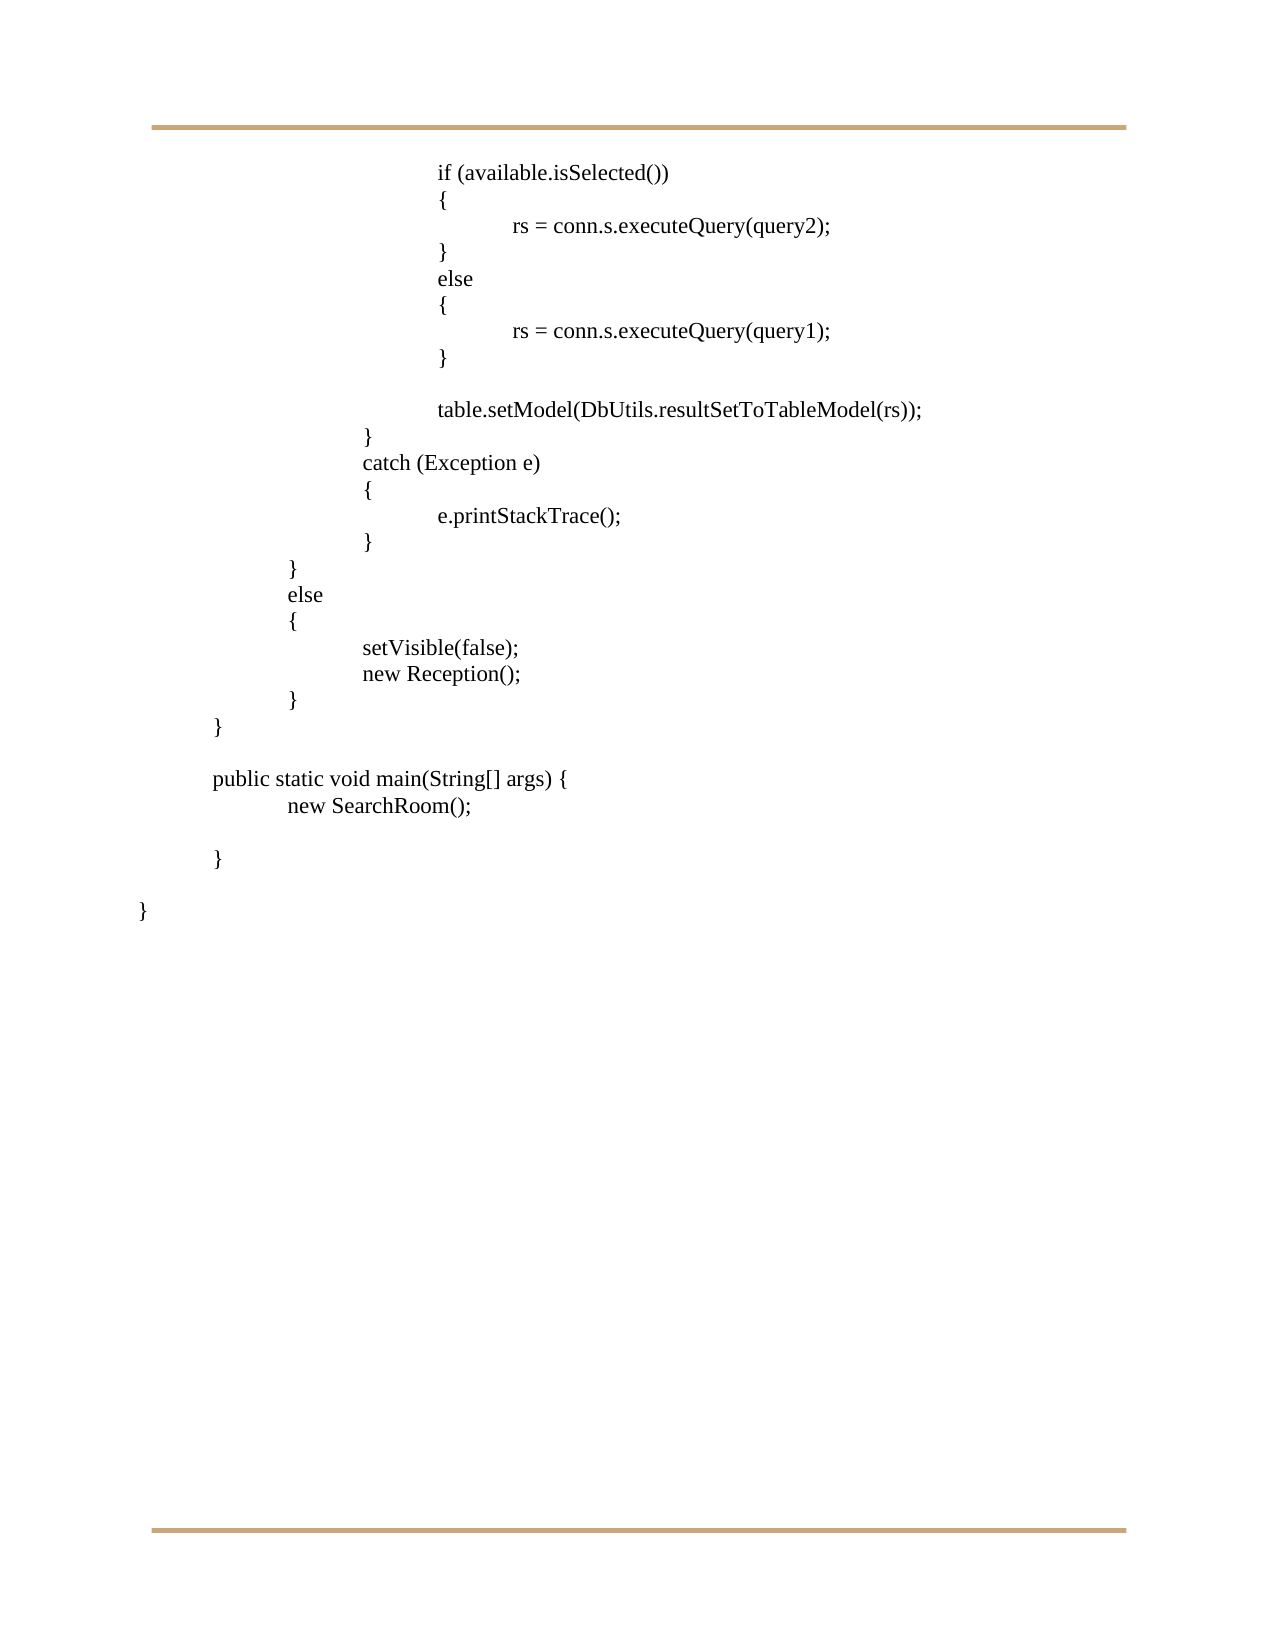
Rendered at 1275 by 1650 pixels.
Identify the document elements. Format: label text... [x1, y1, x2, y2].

text } [137, 344, 1244, 370]
text rs = conn.s.executeQuery(query2); [137, 212, 1244, 238]
text } [137, 897, 1244, 924]
picture [151, 1528, 1127, 1533]
text } [137, 238, 1244, 265]
text rs = conn.s.executeQuery(query1); [137, 317, 1244, 344]
text new SearchRoom(); [137, 792, 1244, 818]
text { [137, 186, 1244, 212]
text catch (Exception e) [137, 449, 1244, 476]
text } [137, 844, 1244, 871]
text { [137, 476, 1244, 502]
text { [137, 607, 1244, 634]
text } [137, 423, 1244, 449]
text } [137, 555, 1244, 581]
text } [137, 713, 1244, 739]
text public static void main(String[] args) { [137, 766, 1244, 792]
text e.printStackTrace(); [137, 502, 1244, 528]
text setVisible(false); [137, 634, 1244, 660]
text if (available.isSelected()) [137, 159, 1244, 186]
text else [137, 265, 1244, 291]
text { [137, 291, 1244, 317]
picture [151, 125, 1127, 130]
text } [137, 528, 1244, 555]
text table.setModel(DbUtils.resultSetToTableModel(rs)); [137, 397, 1244, 423]
text } [137, 686, 1244, 713]
text else [137, 581, 1244, 607]
text new Reception(); [137, 660, 1244, 686]
